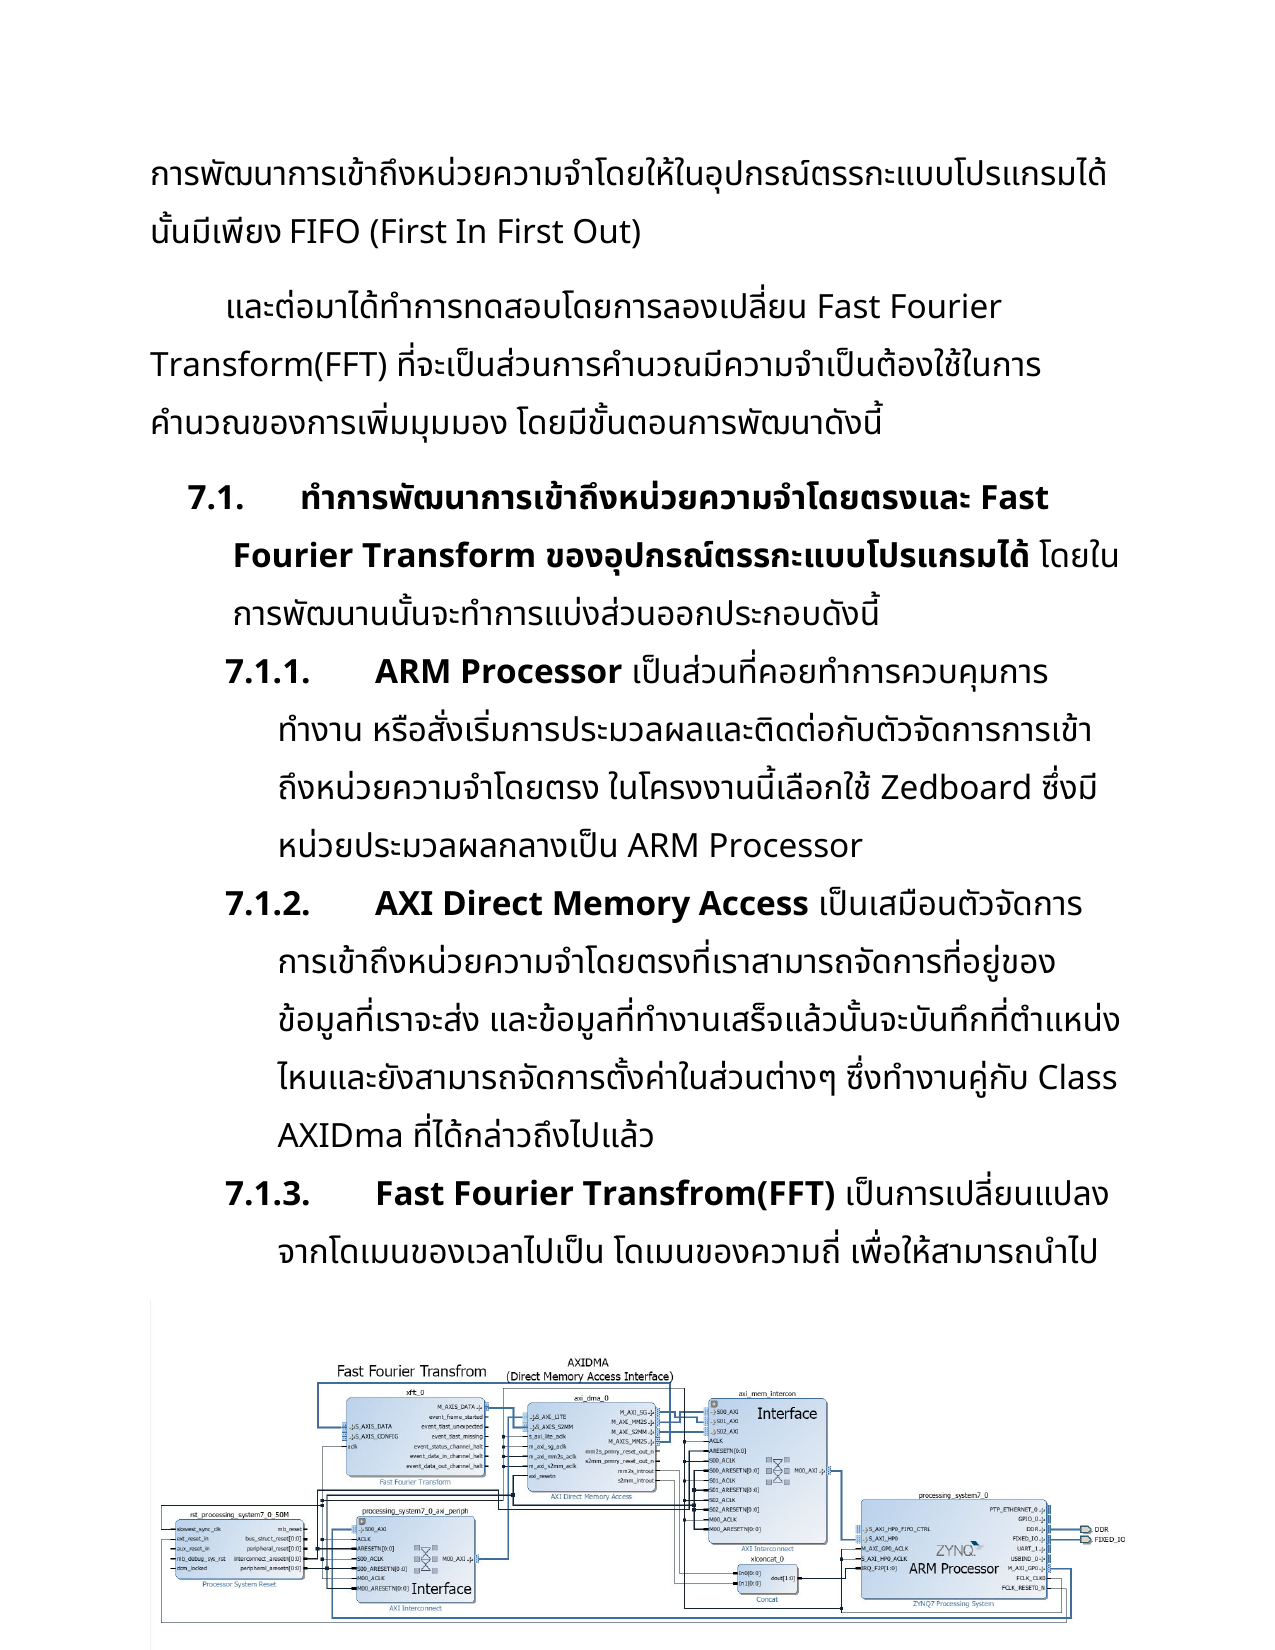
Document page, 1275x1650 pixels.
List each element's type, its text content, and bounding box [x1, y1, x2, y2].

list ARM Processor เป็นส่วนที่คอยทำการควบคุมการทำงาน หรือสั่งเริ่มการประมวลผลและติดต่อกับตัวจัดการการเข้าถึงหน่วยความจำโดยตรง ในโครงงานนี้เลือกใช้ Zedboard ซึ่งมีหน่วยประมวลผลกลางเป็น ARM Processor [225, 648, 1125, 872]
list ทำการพัฒนาการเข้าถึงหน่วยความจำโดยตรงและ Fast Fourier Transform ของอุปกรณ์ตรรกะแบบโปรแกรมได้ โดยในการพัฒนานนั้นจะทำการแบ่งส่วนออกประกอบดังนี้ [187, 473, 1125, 640]
list AXI Direct Memory Access เป็นเสมือนตัวจัดการการเข้าถึงหน่วยความจำโดยตรงที่เราสามารถจัดการที่อยู่ของข้อมูลที่เราจะส่ง และข้อมูลที่ทำงานเสร็จแล้วนั้นจะบันทึกที่ตำแหน่งไหนและยังสามารถจัดการตั้งค่าในส่วนต่างๆ ซึ่งทำงานคู่กับ Class AXIDma ที่ได้กล่าวถึงไปแล้ว [225, 880, 1125, 1163]
picture [150, 1300, 1125, 1650]
text และต่อมาได้ทำการทดสอบโดยการลองเปลี่ยน Fast Fourier Transform(FFT) ที่จะเป็นส่วนการคำนวณมีความจำเป็นต้องใช้ในการคำนวณของการเพิ่มมุมมอง โดยมีขั้นตอนการพัฒนาดังนี้ [150, 283, 1125, 449]
